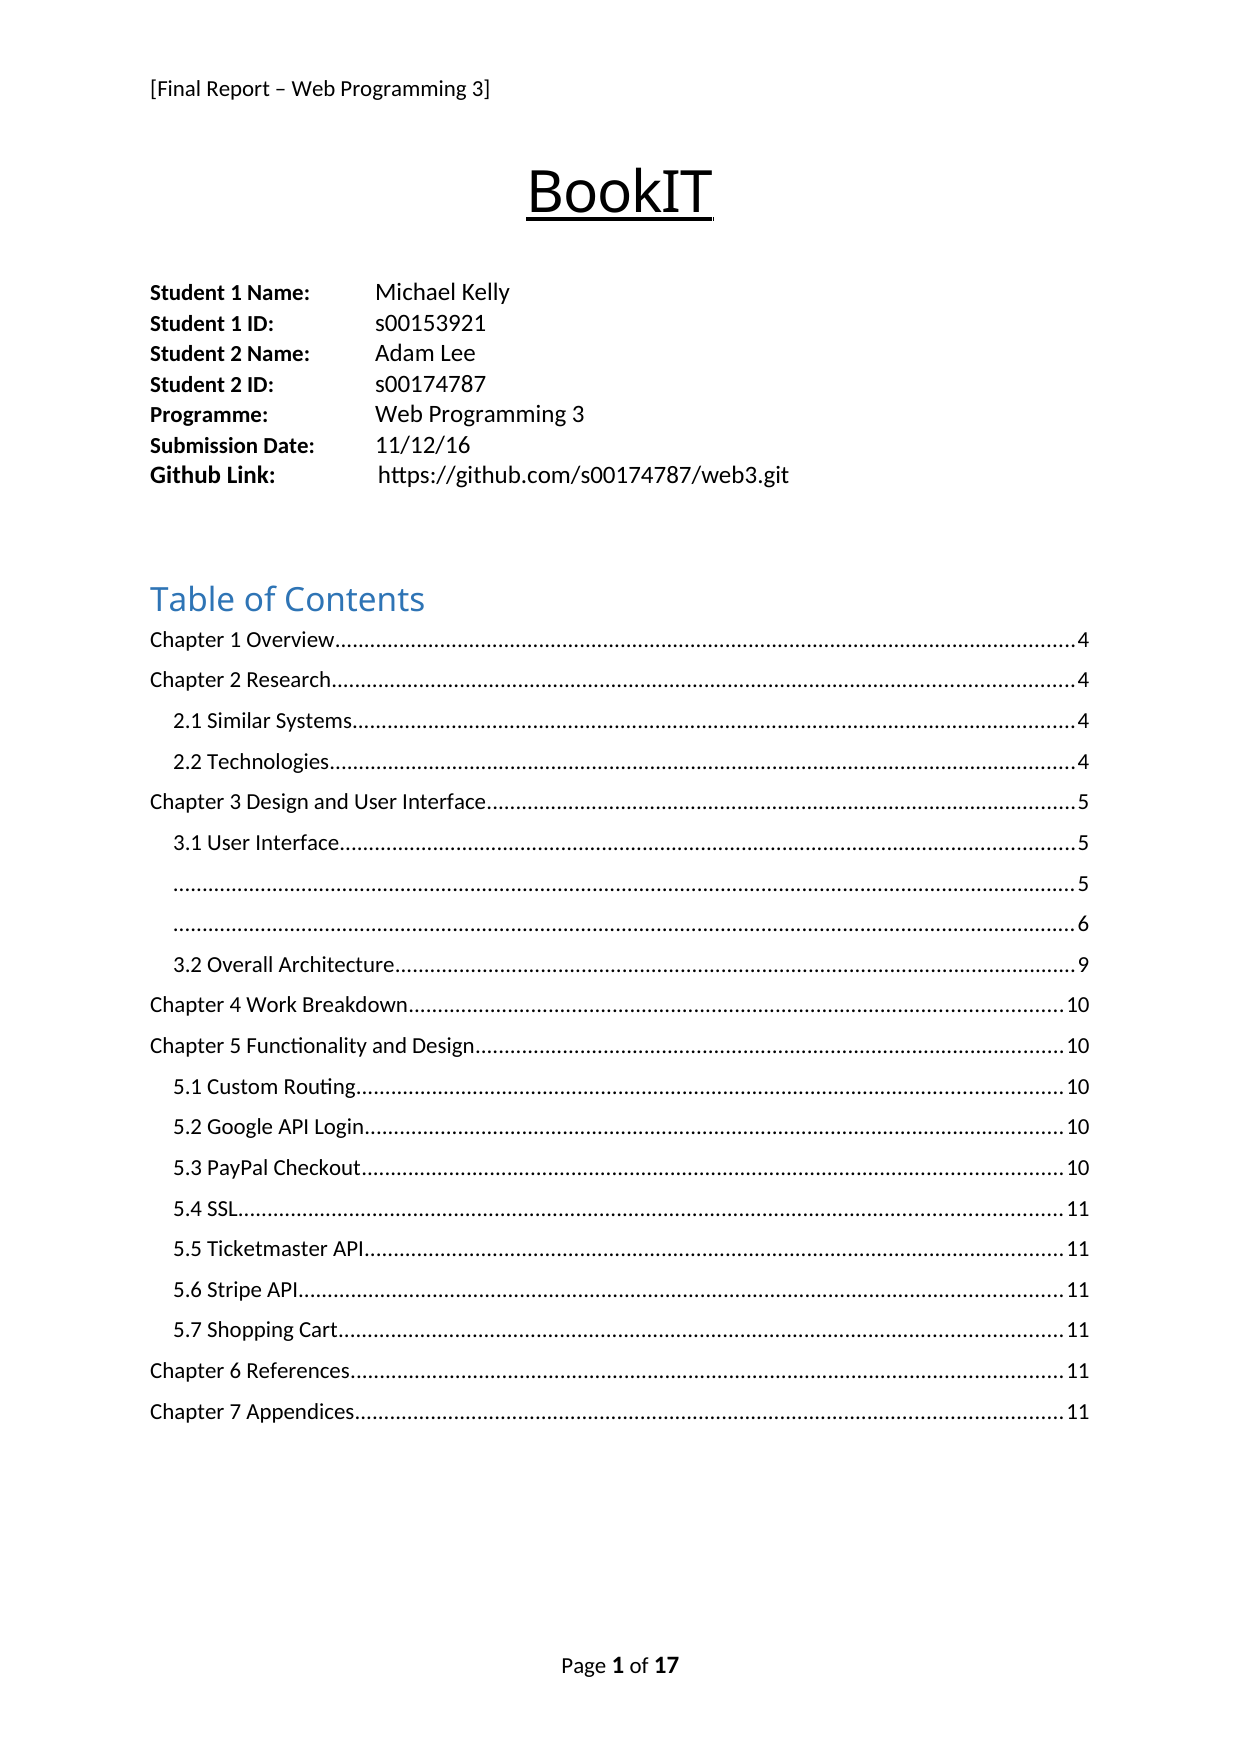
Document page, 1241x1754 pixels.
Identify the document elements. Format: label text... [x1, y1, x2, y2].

text Student 1 Name: Michael Kelly [150, 276, 1090, 307]
text Student 1 ID: s00153921 [150, 307, 1090, 337]
text Github Link: https://github.com/s00174787/web3.git [150, 459, 1090, 490]
text Student 2 ID: s00174787 [150, 368, 1090, 398]
text Submission Date: 11/12/16 [150, 429, 1090, 459]
text Programme: Web Programming 3 [150, 398, 1090, 429]
title BookIT [150, 150, 1090, 229]
text Student 2 Name: Adam Lee [150, 337, 1090, 368]
